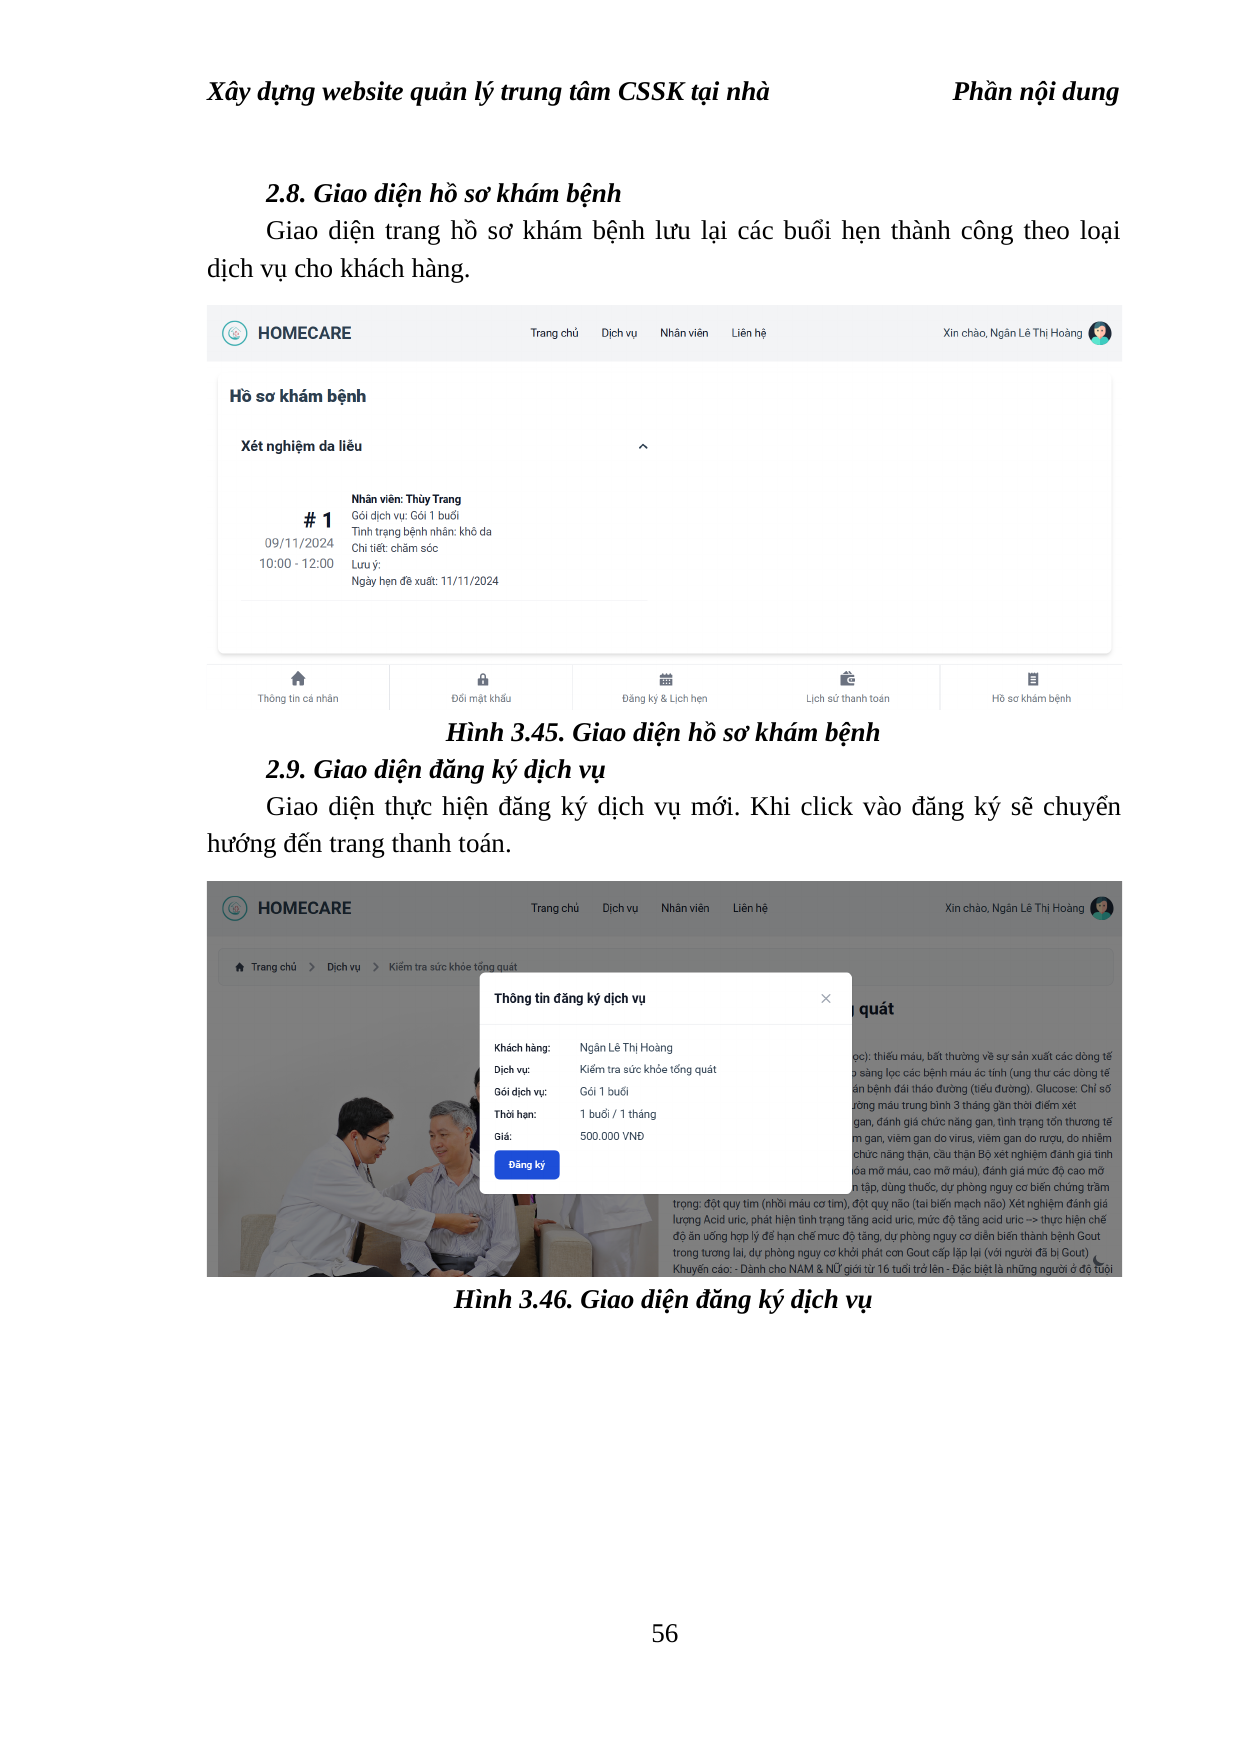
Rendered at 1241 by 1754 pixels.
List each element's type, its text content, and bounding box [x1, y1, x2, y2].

subtitle Giao diện hồ sơ khám bệnh [207, 177, 1122, 208]
text Giao diện thực hiện đăng ký dịch vụ mới. Khi click vào đăng ký sẽ chuyển hướng đến trang thanh toán. [207, 790, 1122, 859]
picture [206, 881, 1123, 1277]
text Giao diện trang hồ sơ khám bệnh lưu lại các buổi hẹn thành công theo loại dịch vụ cho khách hàng. [207, 214, 1122, 283]
subtitle Giao diện đăng ký dịch vụ [207, 753, 1122, 784]
picture [206, 305, 1123, 710]
